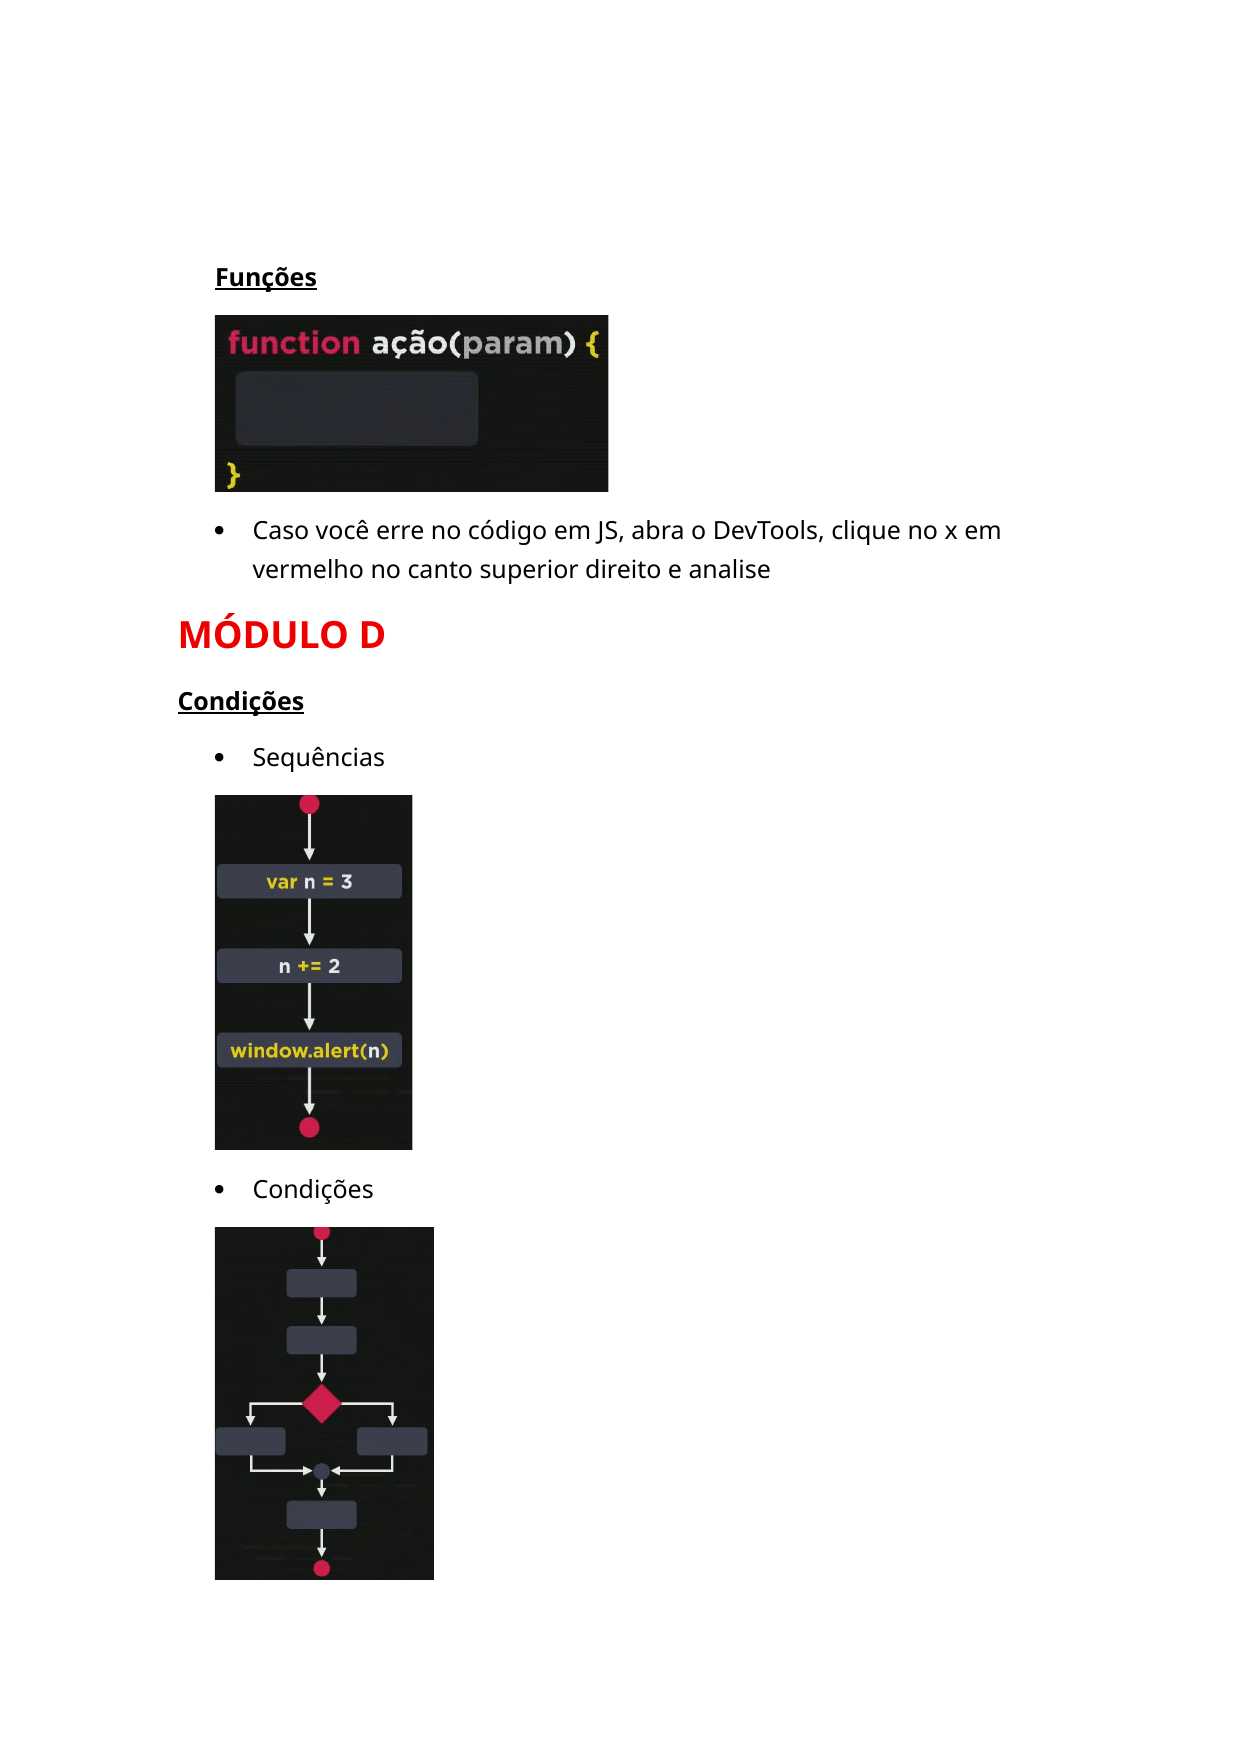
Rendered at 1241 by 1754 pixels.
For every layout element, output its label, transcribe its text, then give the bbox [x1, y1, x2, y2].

text MÓDULO D [177, 608, 1063, 659]
picture [214, 315, 609, 492]
list Caso você erre no código em JS, abra o DevTools, clique no x em vermelho no canto superior direito e analise [215, 513, 1063, 586]
text Condições [177, 683, 1063, 717]
text Funções [215, 259, 1063, 293]
list Condições [215, 1171, 1063, 1205]
list Sequências [215, 739, 1063, 773]
picture [214, 795, 413, 1150]
picture [214, 1227, 434, 1580]
